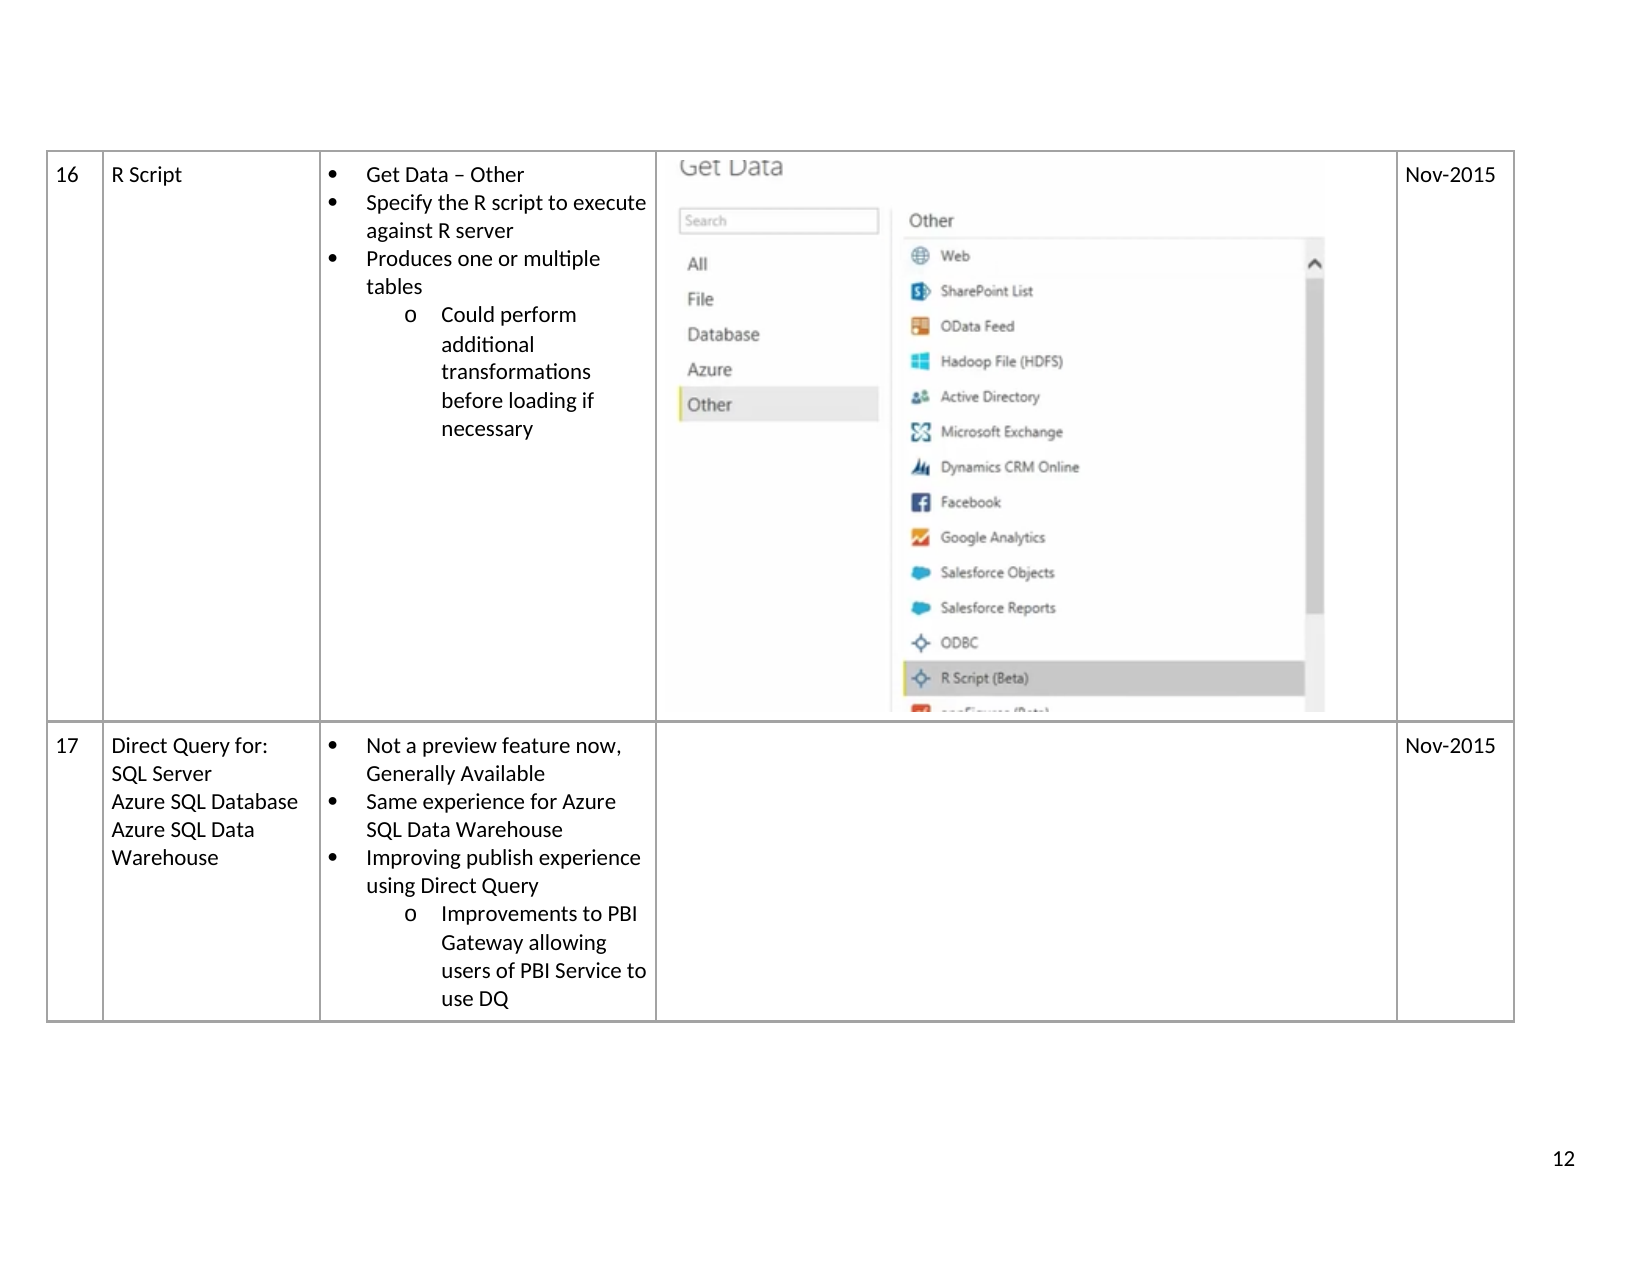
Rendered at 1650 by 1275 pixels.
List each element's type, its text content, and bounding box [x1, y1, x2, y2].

table_cell Nov-2015 [1398, 723, 1513, 1020]
table_cell [657, 152, 1396, 720]
table_cell Nov-2015 [1398, 152, 1513, 720]
table_cell 16 [48, 152, 102, 720]
table_cell [657, 723, 1396, 1020]
picture [664, 160, 1326, 712]
table_cell Direct Query for: SQL Server Azure SQL Database Azure SQL Data Warehouse [104, 723, 319, 1020]
table_cell Get Data – Other Specify the R script to execute against R server Produces one or multiple tables Could perform additional transformations before loading if necessary [321, 152, 655, 720]
table_cell Not a preview feature now, Generally Available Same experience for Azure SQL Data Warehouse Improving publish experience using Direct Query Improvements to PBI Gateway allowing users of PBI Service to use DQ [321, 723, 655, 1020]
table_cell R Script [104, 152, 319, 720]
table_cell 17 [48, 723, 102, 1020]
